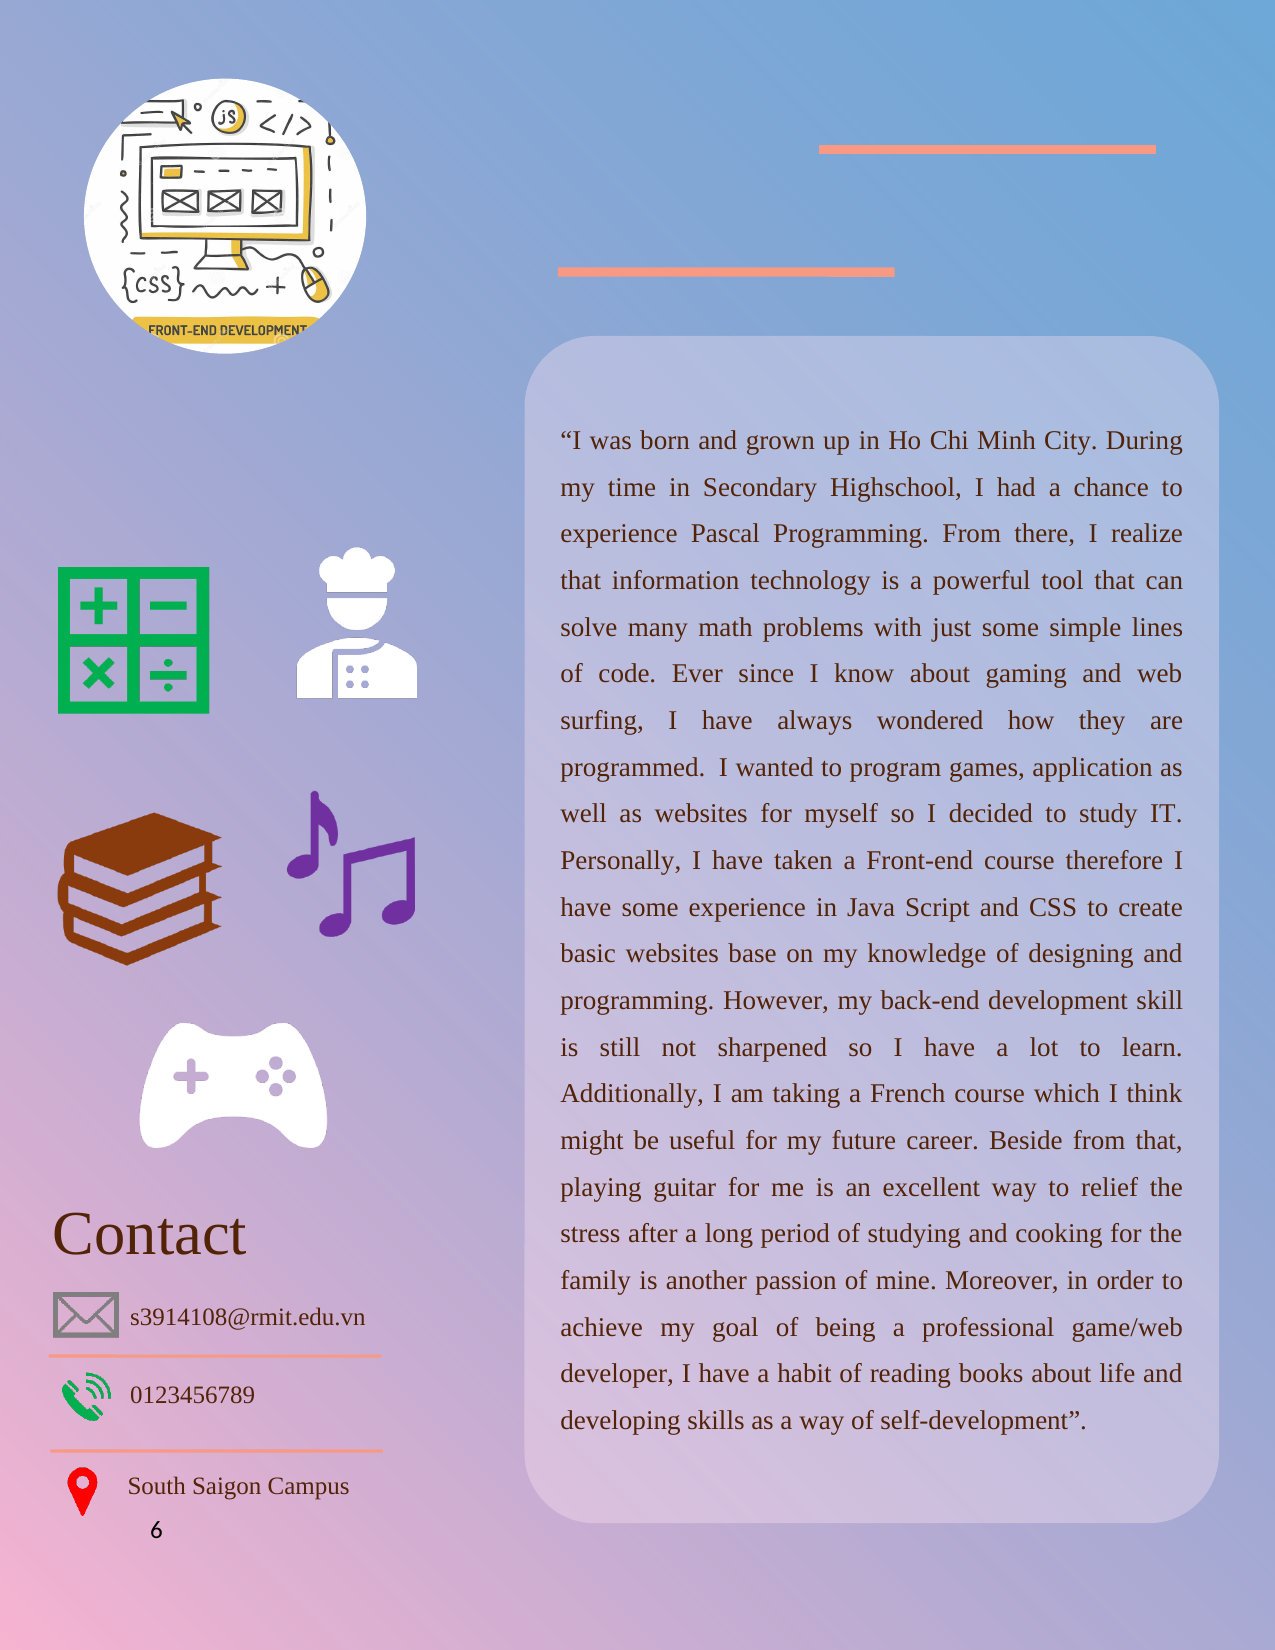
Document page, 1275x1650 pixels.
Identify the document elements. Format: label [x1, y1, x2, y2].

picture [256, 769, 446, 959]
picture [46, 1275, 125, 1353]
picture [37, 544, 233, 740]
picture [48, 1457, 116, 1525]
picture [83, 78, 367, 354]
picture [266, 543, 447, 724]
picture [47, 796, 340, 1192]
picture [50, 1361, 121, 1432]
